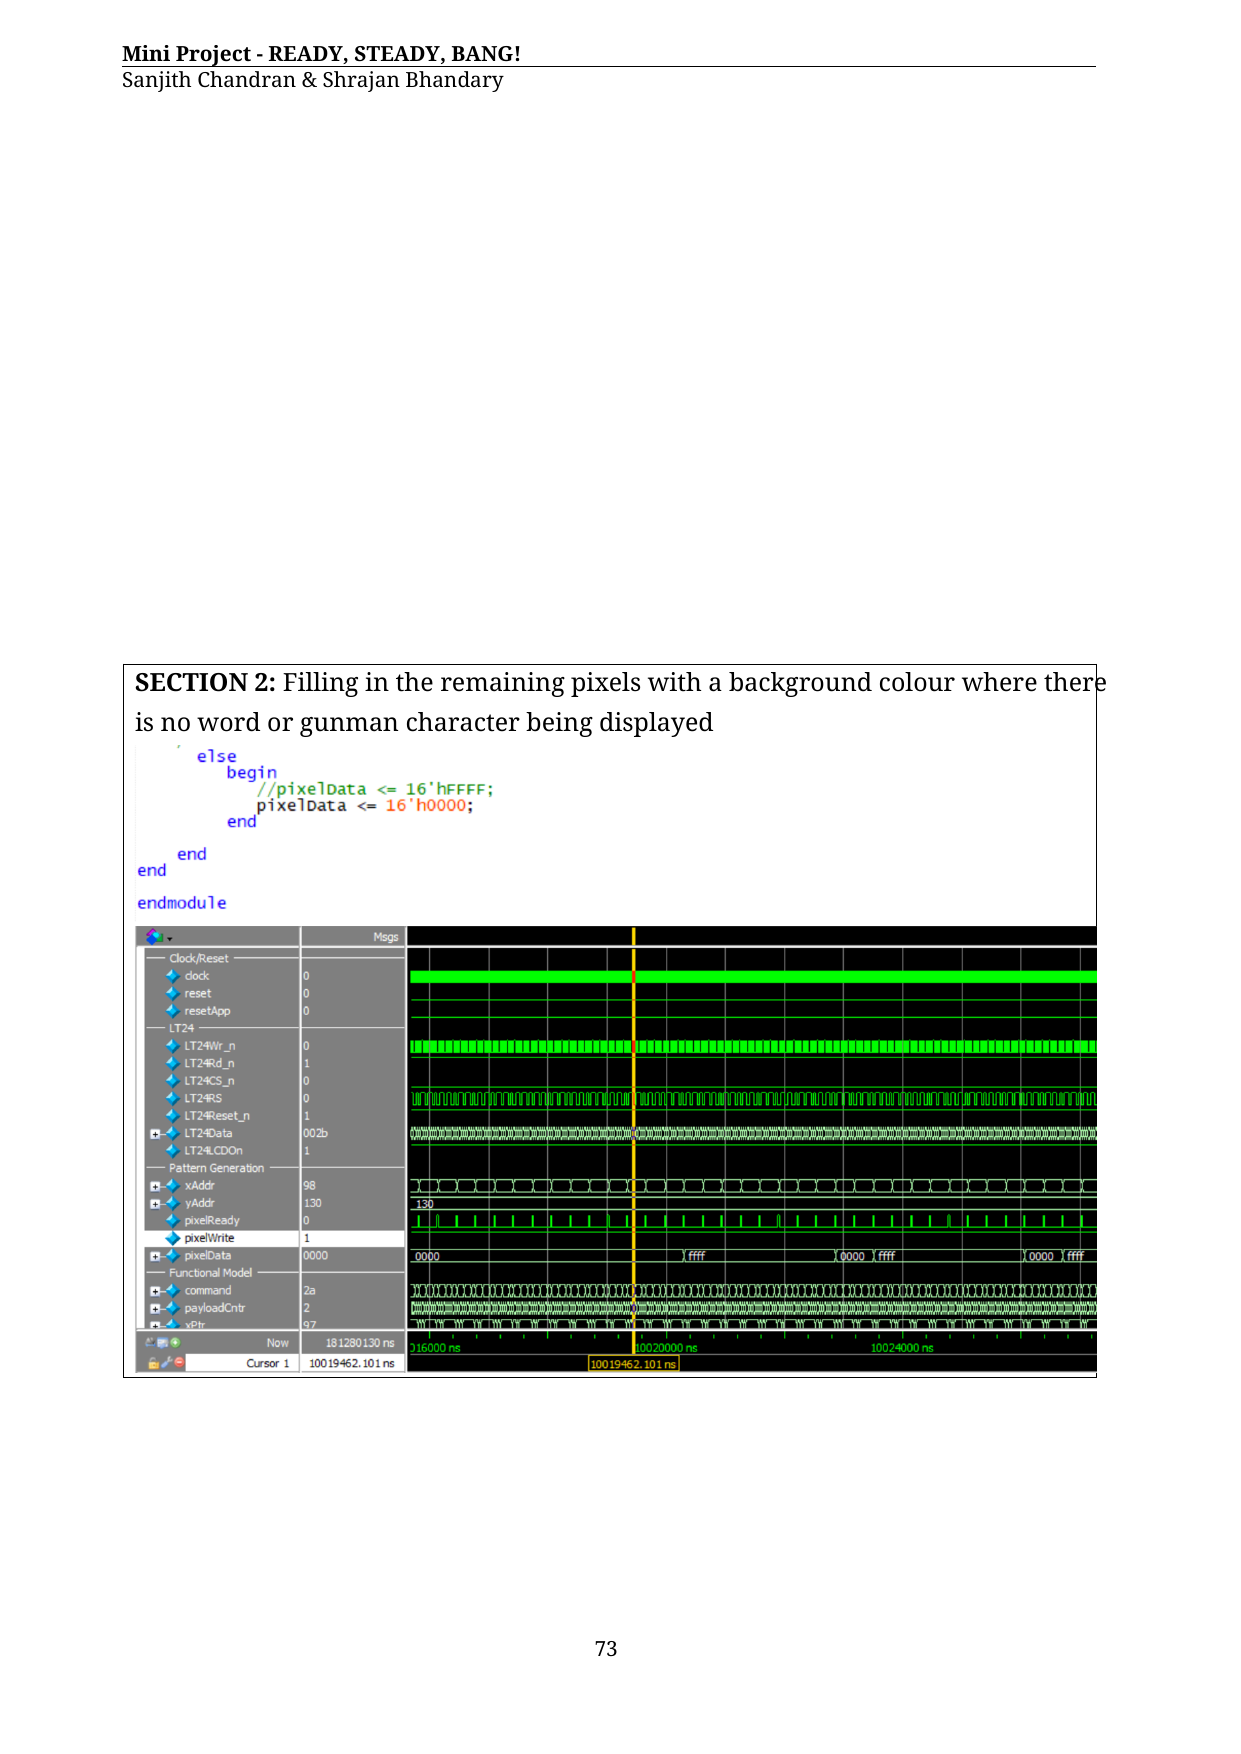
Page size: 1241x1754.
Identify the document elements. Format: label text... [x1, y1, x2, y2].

table_header SECTION 2: Filling in the remaining pixels with a background colour where there is no word or gunman character being displayed [124, 665, 1096, 1377]
picture [134, 745, 519, 922]
picture [134, 926, 1097, 1373]
